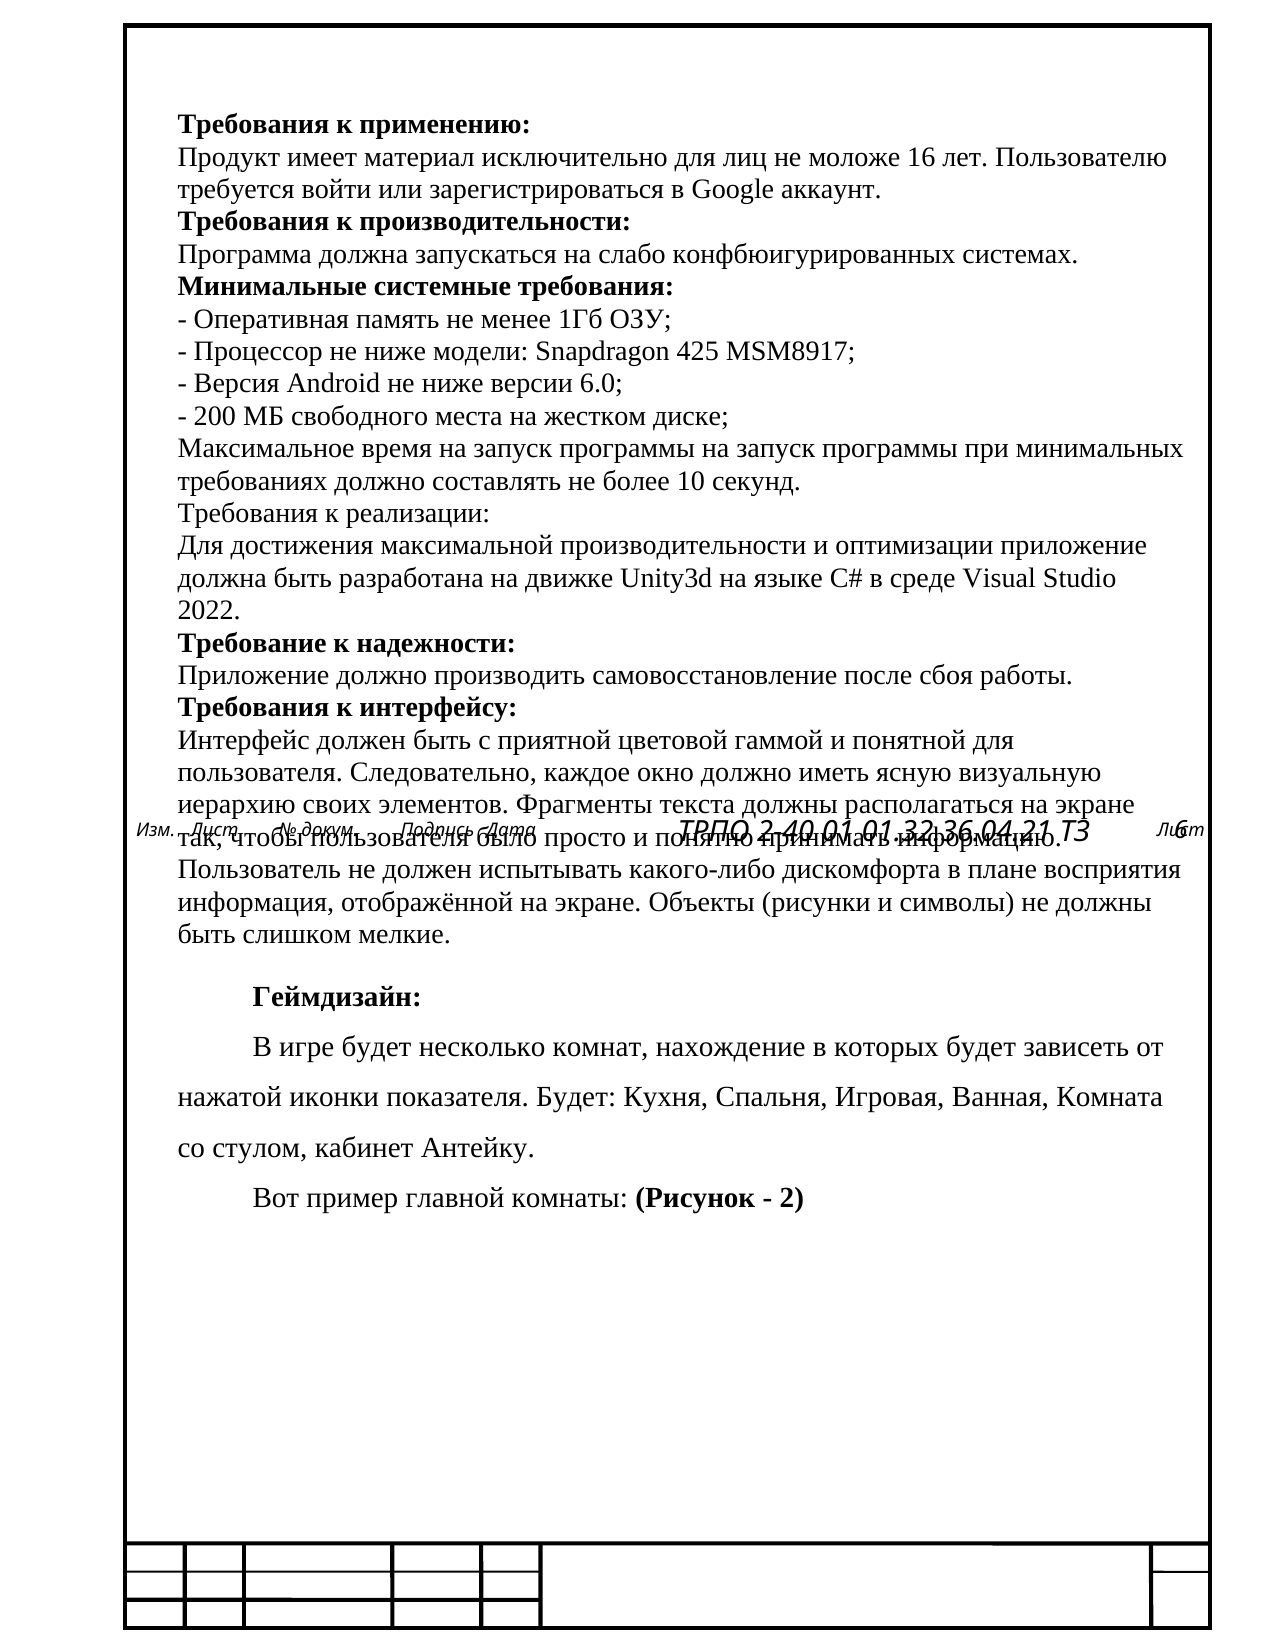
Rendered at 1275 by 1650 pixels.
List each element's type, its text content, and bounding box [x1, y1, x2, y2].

text - Процессор не ниже модели: Snapdragon 425 MSM8917; [177, 334, 1186, 366]
text Требования к производительности: [177, 204, 1186, 237]
text - Версия Android не ниже версии 6.0; [177, 366, 1186, 399]
text Геймдизайн: [177, 979, 1186, 1012]
text Требования к интерфейсу: [177, 690, 1186, 723]
text Интерфейс должен быть с приятной цветовой гаммой и понятной для пользователя. Следовательно, каждое окно должно иметь ясную визуальную иерархию своих элементов. Фрагменты текста должны располагаться на экране так, чтобы пользователя было просто и понятно принимать информацию. Пользователь не должен испытывать какого-либо дискомфорта в плане восприятия информация, отображённой на экране. Объекты (рисунки и символы) не должны быть слишком мелкие. [177, 723, 1186, 949]
text - Оперативная память не менее 1Гб ОЗУ; [177, 302, 1186, 334]
text Программа должна запускаться на слабо конфбюигурированных системах. [177, 237, 1186, 269]
text В игре будет несколько комнат, нахождение в которых будет зависеть от нажатой иконки показателя. Будет: Кухня, Спальня, Игровая, Ванная, Комната со стулом, кабинет Антейку. [177, 1029, 1186, 1163]
text Требования к применению: [177, 107, 1186, 140]
text Минимальные системные требования: [177, 269, 1186, 302]
text - 200 МБ свободного места на жестком диске; [177, 399, 1186, 431]
text Для достижения максимальной производительности и оптимизации приложение должна быть разработана на движке Unity3d на языке C# в среде Visual Studio 2022. [177, 528, 1186, 626]
text Максимальное время на запуск программы на запуск программы при минимальных требованиях должно составлять не более 10 секунд. [177, 431, 1186, 496]
text Продукт имеет материал исключительно для лиц не моложе 16 лет. Пользователю требуется войти или зарегистрироваться в Google аккаунт. [177, 140, 1186, 204]
text Вот пример главной комнаты: (Рисунок - 2) [177, 1180, 1186, 1213]
text Приложение должно производить самовосстановление после сбоя работы. [177, 658, 1186, 690]
text Требования к реализации: [177, 496, 1186, 528]
text Требование к надежности: [177, 626, 1186, 658]
